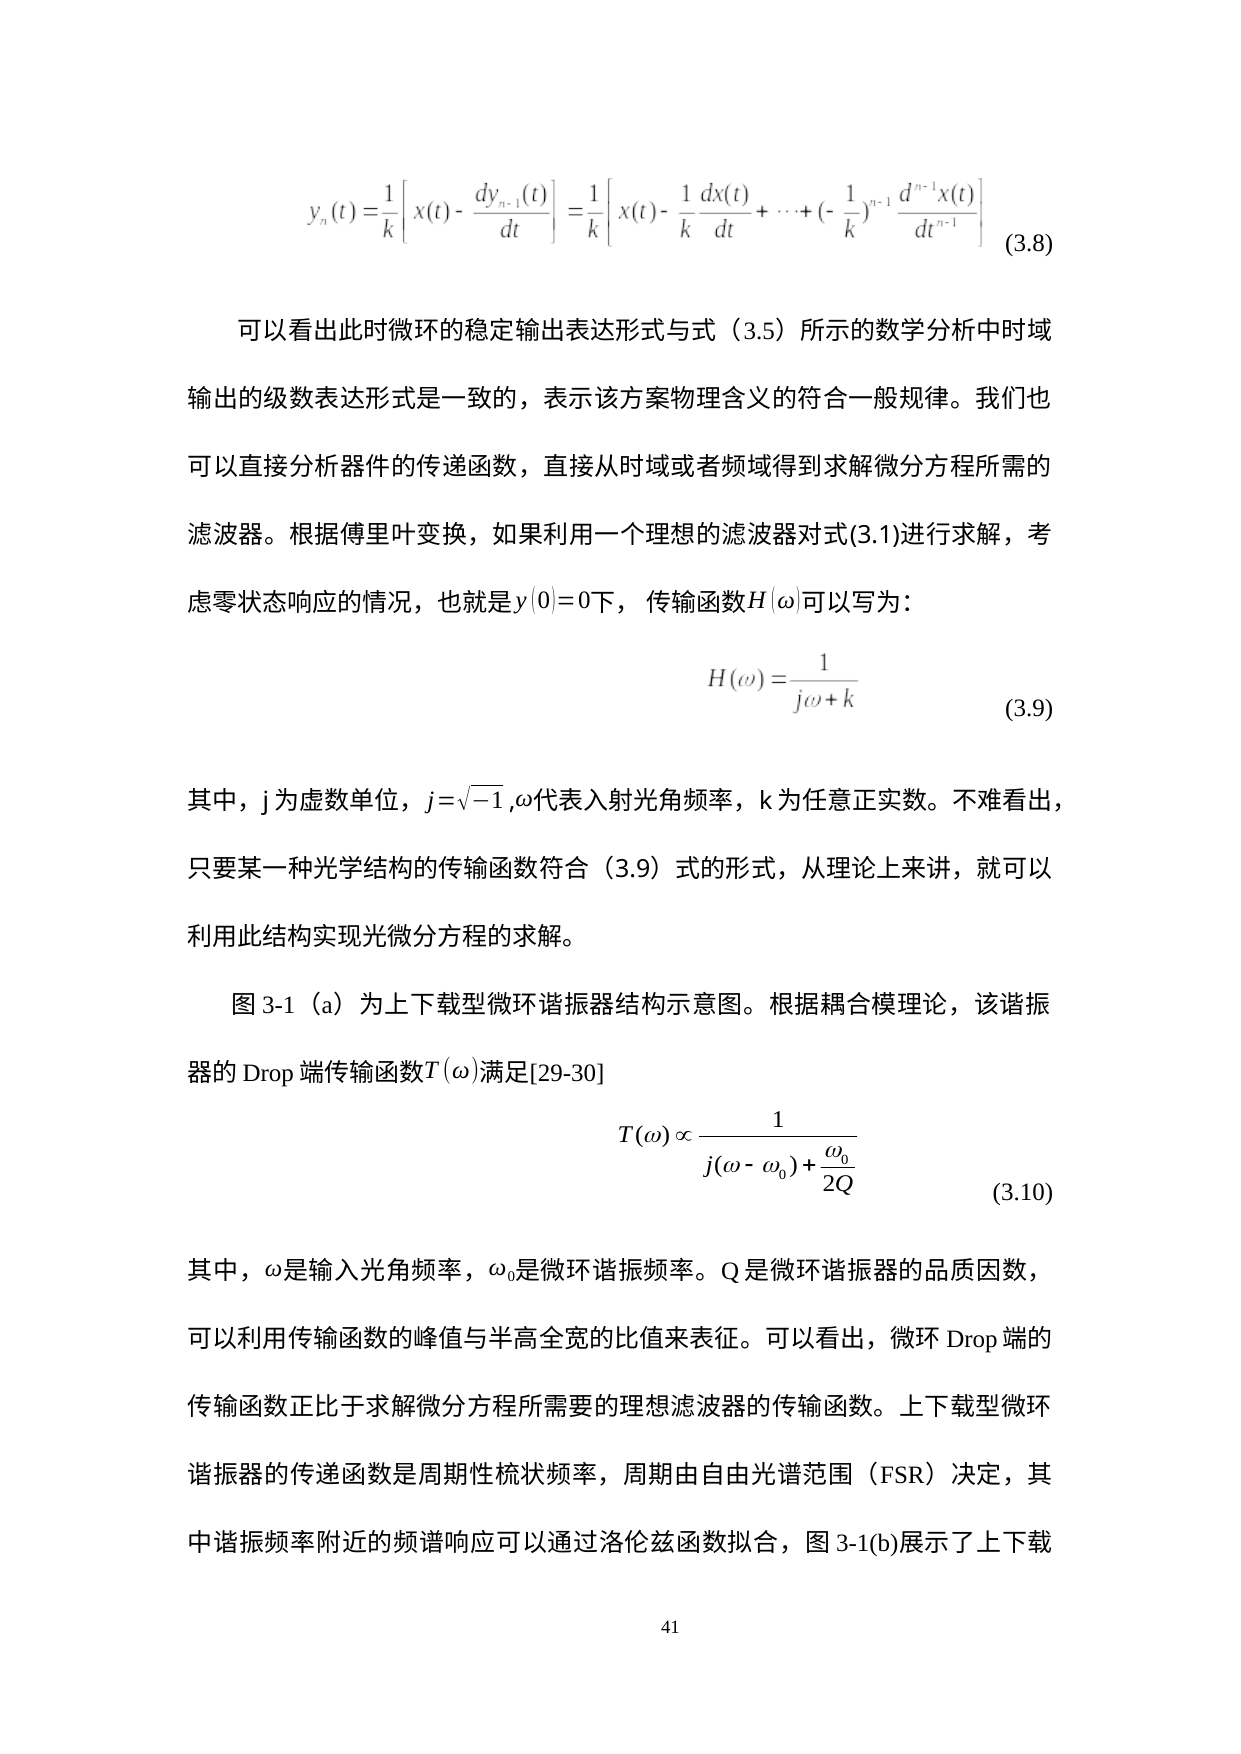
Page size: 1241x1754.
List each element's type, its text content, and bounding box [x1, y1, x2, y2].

text (3.8) [187, 164, 1053, 266]
text 其中，j为虚数单位， ,代表入射光角频率，k为任意正实数。不难看出，只要某一种光学结构的传输函数符合（3.9）式的形式，从理论上来讲，就可以利用此结构实现光微分方程的求解。 [187, 765, 1053, 968]
text (3.10) [187, 1104, 1053, 1206]
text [187, 1235, 1053, 1574]
text 图3-1（a）为上下载型微环谐振器结构示意图。根据耦合模理论，该谐振器的Drop端传输函数满足[29-30] [187, 968, 1053, 1104]
text 可以看出此时微环的稳定输出表达形式与式（3.5）所示的数学分析中时域输出的级数表达形式是一致的，表示该方案物理含义的符合一般规律。我们也可以直接分析器件的传递函数，直接从时域或者频域得到求解微分方程所需的滤波器。根据傅里叶变换，如果利用一个理想的滤波器对式(3.1)进行求解，考虑零状态响应的情况，也就是下， 传输函数可以写为： [187, 294, 1053, 634]
text (3.9) [187, 634, 1053, 736]
